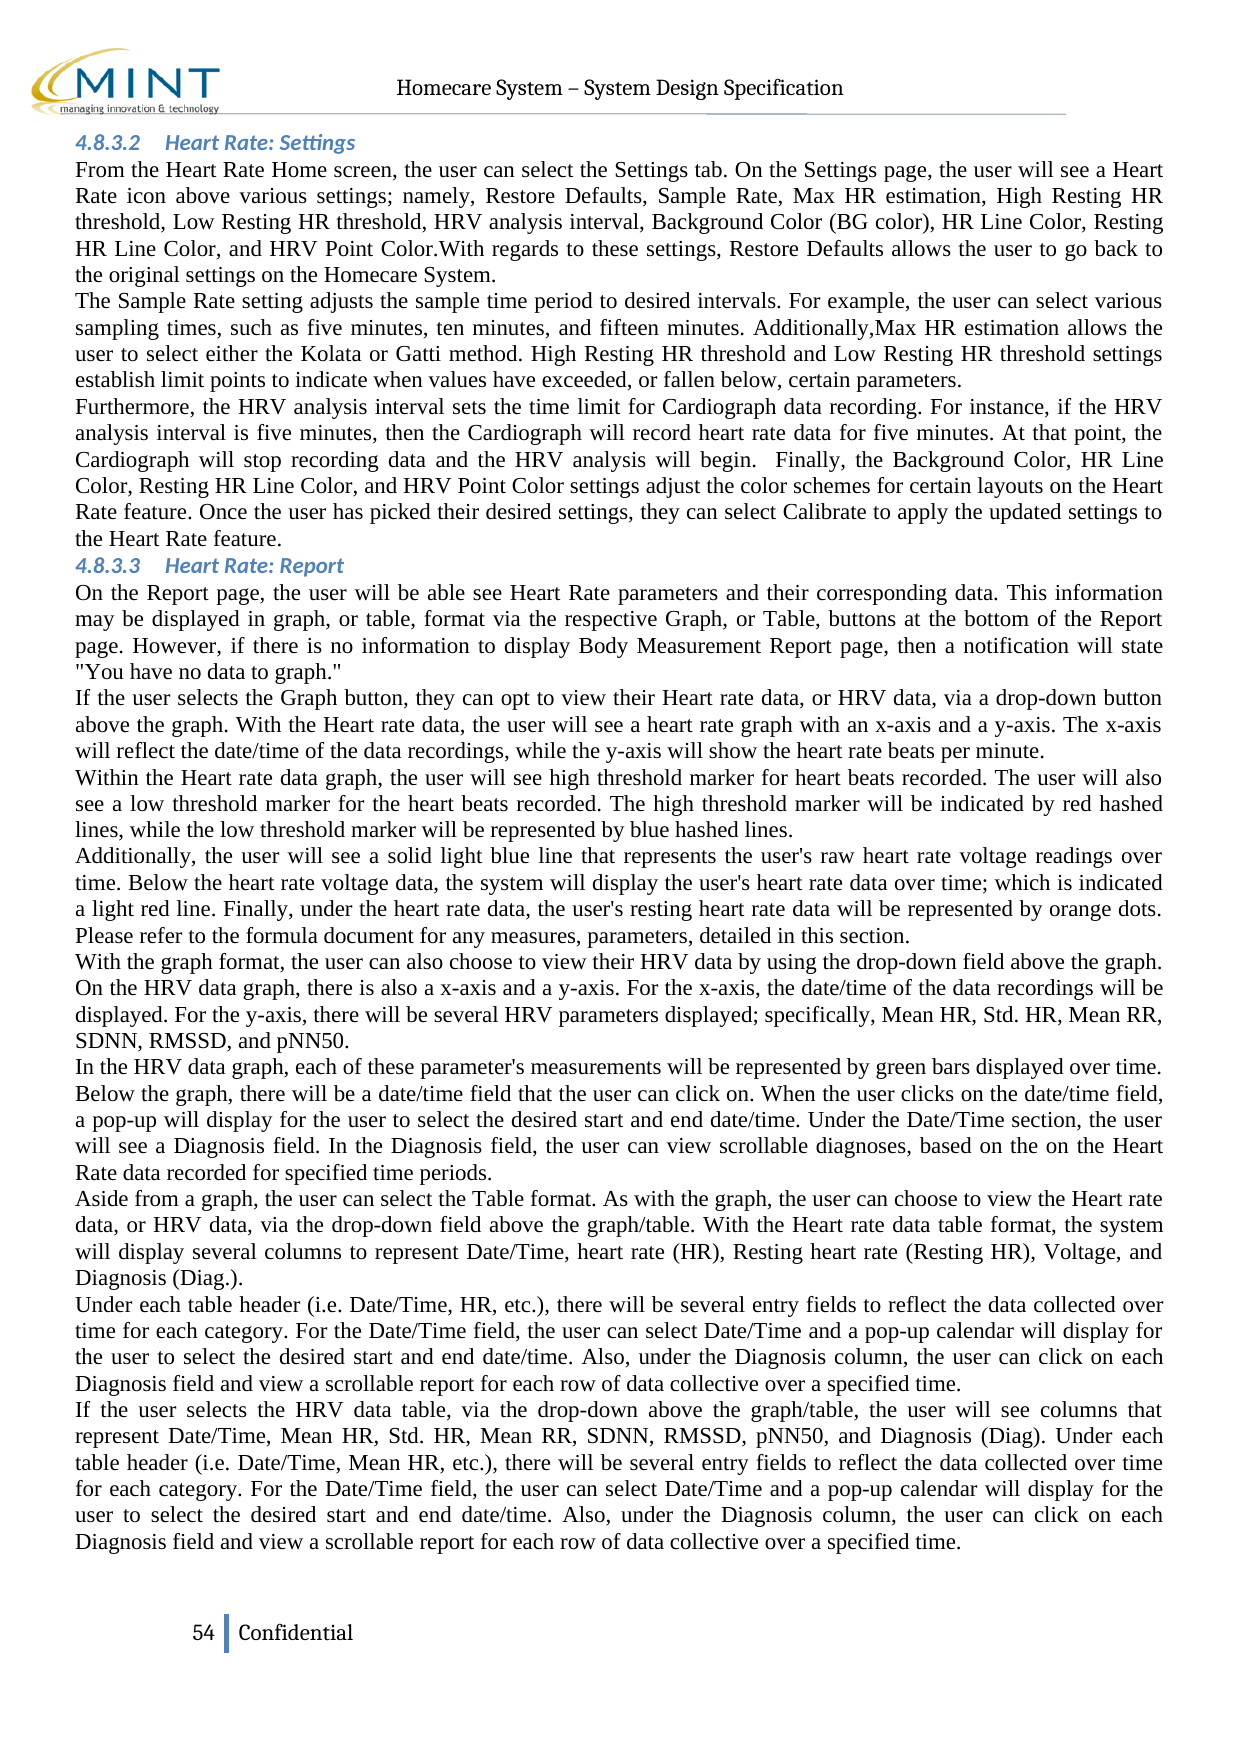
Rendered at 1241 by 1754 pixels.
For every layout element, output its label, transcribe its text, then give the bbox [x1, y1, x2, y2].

text Additionally, the user will see a solid light blue line that represents the user's raw heart rate voltage readings over time. Below the heart rate voltage data, the system will display the user's heart rate data over time; which is indicated a light red line. Finally, under the heart rate data, the user's resting heart rate data will be represented by orange dots. Please refer to the formula document for any measures, parameters, detailed in this section. [75, 843, 1165, 948]
subtitle Heart Rate: Settings [75, 128, 1165, 156]
text From the Heart Rate Home screen, the user can select the Settings tab. On the Settings page, the user will see a Heart Rate icon above various settings; namely, Restore Defaults, Sample Rate, Max HR estimation, High Resting HR threshold, Low Resting HR threshold, HRV analysis interval, Background Color (BG color), HR Line Color, Resting HR Line Color, and HRV Point Color.With regards to these settings, Restore Defaults allows the user to go back to the original settings on the Homecare System. [75, 156, 1165, 287]
text If the user selects the HRV data table, via the drop-down above the graph/table, the user will see columns that represent Date/Time, Mean HR, Std. HR, Mean RR, SDNN, RMSSD, pNN50, and Diagnosis (Diag). Under each table header (i.e. Date/Time, Mean HR, etc.), there will be several entry fields to reflect the data collected over time for each category. For the Date/Time field, the user can select Date/Time and a pop-up calendar will display for the user to select the desired start and end date/time. Also, under the Diagnosis column, the user can click on each Diagnosis field and view a scrollable report for each row of data collective over a specified time. [75, 1396, 1165, 1554]
text Aside from a graph, the user can select the Table format. As with the graph, the user can choose to view the Heart rate data, or HRV data, via the drop-down field above the graph/table. With the Heart rate data table format, the system will display several columns to represent Date/Time, heart rate (HR), Resting heart rate (Resting HR), Voltage, and Diagnosis (Diag.). [75, 1185, 1165, 1291]
text The Sample Rate setting adjusts the sample time period to desired intervals. For example, the user can select various sampling times, such as five minutes, ten minutes, and fifteen minutes. Additionally,Max HR estimation allows the user to select either the Kolata or Gatti method. High Resting HR threshold and Low Resting HR threshold settings establish limit points to indicate when values have exceeded, or fallen below, certain parameters. [75, 287, 1165, 393]
text With the graph format, the user can also choose to view their HRV data by using the drop-down field above the graph. On the HRV data graph, there is also a x-axis and a y-axis. For the x-axis, the date/time of the data recordings will be displayed. For the y-axis, there will be several HRV parameters displayed; specifically, Mean HR, Std. HR, Mean RR, SDNN, RMSSD, and pNN50. [75, 948, 1165, 1053]
text On the Report page, the user will be able see Heart Rate parameters and their corresponding data. This information may be displayed in graph, or table, format via the respective Graph, or Table, buttons at the bottom of the Report page. However, if there is no information to display Body Measurement Report page, then a notification will state "You have no data to graph." [75, 579, 1165, 684]
text Within the Heart rate data graph, the user will see high threshold marker for heart beats recorded. The user will also see a low threshold marker for the heart beats recorded. The high threshold marker will be indicated by red hashed lines, while the low threshold marker will be represented by blue hashed lines. [75, 763, 1165, 843]
text In the HRV data graph, each of these parameter's measurements will be represented by green bars displayed over time. Below the graph, there will be a date/time field that the user can click on. When the user clicks on the date/time field, a pop-up will display for the user to select the desired start and end date/time. Under the Date/Time section, the user will see a Diagnosis field. In the Diagnosis field, the user can view scrollable diagnoses, based on the on the Heart Rate data recorded for specified time periods. [75, 1053, 1165, 1185]
text Furthermore, the HRV analysis interval sets the time limit for Cardiograph data recording. For instance, if the HRV analysis interval is five minutes, then the Cardiograph will record heart rate data for five minutes. At that point, the Cardiograph will stop recording data and the HRV analysis will begin. Finally, the Background Color, HR Line Color, Resting HR Line Color, and HRV Point Color settings adjust the color schemes for certain layouts on the Heart Rate feature. Once the user has picked their desired settings, they can select Calibrate to apply the updated settings to the Heart Rate feature. [75, 393, 1165, 551]
text Under each table header (i.e. Date/Time, HR, etc.), there will be several entry fields to reflect the data collected over time for each category. For the Date/Time field, the user can select Date/Time and a pop-up calendar will display for the user to select the desired start and end date/time. Also, under the Diagnosis column, the user can click on each Diagnosis field and view a scrollable report for each row of data collective over a specified time. [75, 1291, 1165, 1396]
subtitle Heart Rate: Report [75, 551, 1165, 579]
text If the user selects the Graph button, they can opt to view their Heart rate data, or HRV data, via a drop-down button above the graph. With the Heart rate data, the user will see a heart rate graph with an x-axis and a y-axis. The x-axis will reflect the date/time of the data recordings, while the y-axis will show the heart rate beats per minute. [75, 684, 1165, 763]
picture [31, 48, 220, 115]
